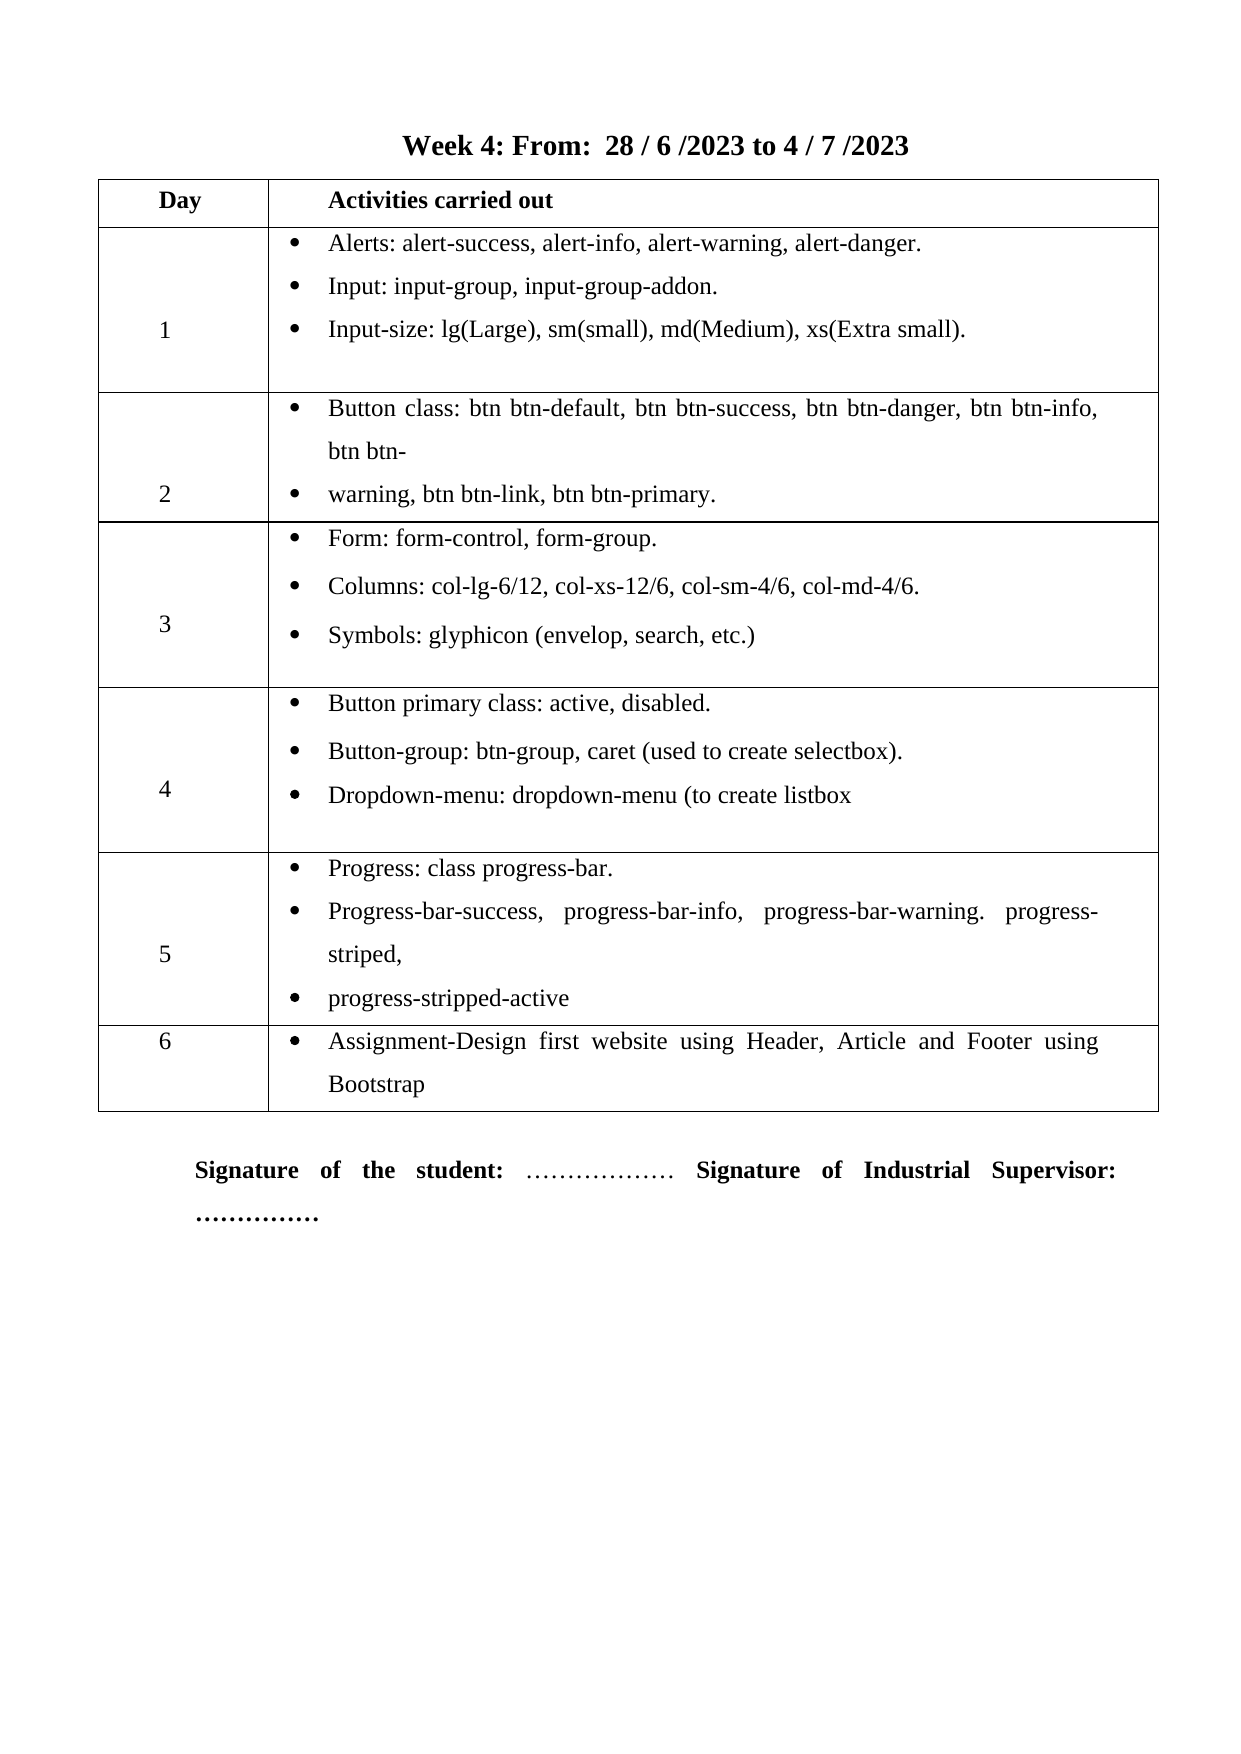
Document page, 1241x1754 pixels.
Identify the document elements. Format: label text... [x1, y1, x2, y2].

table_cell Button primary class: active, disabled. Button-group: btn-group, caret (used to create selectbox). Dropdown-menu: dropdown-menu (to create listbox [269, 688, 1158, 852]
table_cell Button class: btn btn-default, btn btn-success, btn btn-danger, btn btn-info, btn btn- warning, btn btn-link, btn btn-primary. [269, 393, 1158, 521]
table_header Activities carried out [269, 180, 1158, 227]
table_cell Form: form-control, form-group. Columns: col-lg-6/12, col-xs-12/6, col-sm-4/6, col-md-4/6. Symbols: glyphicon (envelop, search, etc.) [269, 523, 1158, 687]
table_cell 3 [99, 523, 268, 687]
table_cell 6 [99, 1026, 268, 1111]
table_cell 4 [99, 688, 268, 852]
subtitle Week 4: From: 28 / 6 /2023 to 4 / 7 /2023 [194, 128, 1117, 162]
table_cell Alerts: alert-success, alert-info, alert-warning, alert-danger. Input: input-group, input-group-addon. Input-size: lg(Large), sm(small), md(Medium), xs(Extra small). [269, 228, 1158, 392]
text Signature of the student: ……………… Signature of Industrial Supervisor: …………… [194, 1155, 1117, 1227]
table_cell Progress: class progress-bar. Progress-bar-success, progress-bar-info, progress-bar-warning. progress-striped, progress-stripped-active [269, 853, 1158, 1025]
table_cell 2 [99, 393, 268, 521]
table_cell 5 [99, 853, 268, 1025]
table_cell Assignment-Design first website using Header, Article and Footer using Bootstrap [269, 1026, 1158, 1111]
table_header Day [99, 180, 268, 227]
table_cell 1 [99, 228, 268, 392]
